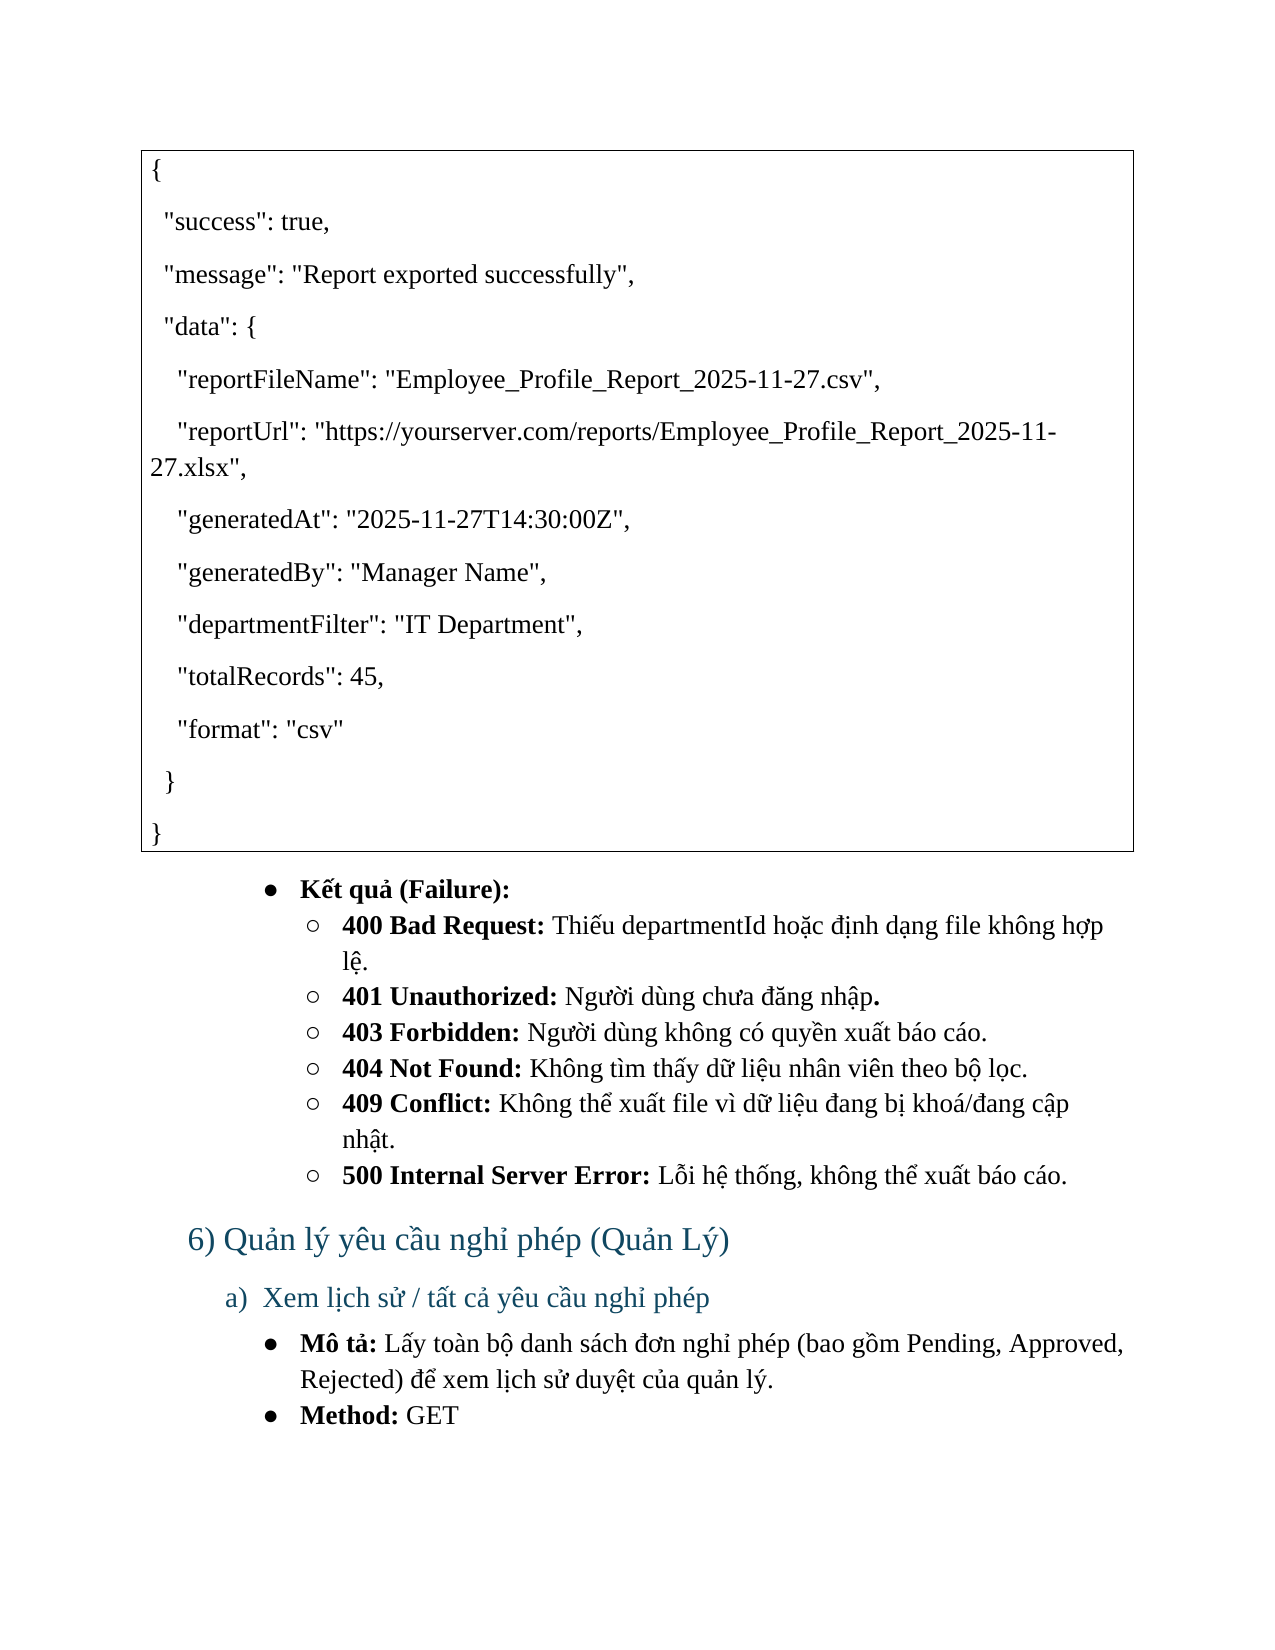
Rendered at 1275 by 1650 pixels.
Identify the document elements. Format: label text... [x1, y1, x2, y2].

text "data": { [142, 307, 1133, 341]
text "generatedBy": "Manager Name", [142, 552, 1133, 587]
text "success": true, [142, 202, 1133, 237]
text { [142, 151, 1133, 184]
text } [142, 814, 1133, 851]
list 409 Conflict: Không thể xuất file vì dữ liệu đang bị khoá/đang cập nhật. [304, 1087, 1125, 1154]
subtitle 6) Quản lý yêu cầu nghỉ phép (Quản Lý) [187, 1220, 1125, 1258]
text } [142, 762, 1133, 796]
list 401 Unauthorized: Người dùng chưa đăng nhập. [304, 980, 1125, 1011]
text "totalRecords": 45, [142, 657, 1133, 692]
text "generatedAt": "2025-11-27T14:30:00Z", [142, 500, 1133, 534]
text "reportFileName": "Employee_Profile_Report_2025-11-27.csv", [142, 359, 1133, 394]
list Mô tả: Lấy toàn bộ danh sách đơn nghỉ phép (bao gồm Pending, Approved, Rejected) để xem lịch sử duyệt của quản lý. [262, 1327, 1125, 1394]
subtitle Xem lịch sử / tất cả yêu cầu nghỉ phép [225, 1280, 1125, 1314]
text "departmentFilter": "IT Department", [142, 605, 1133, 639]
list 400 Bad Request: Thiếu departmentId hoặc định dạng file không hợp lệ. [304, 909, 1125, 976]
text "message": "Report exported successfully", [142, 255, 1133, 289]
list 500 Internal Server Error: Lỗi hệ thống, không thể xuất báo cáo. [304, 1159, 1125, 1190]
list 404 Not Found: Không tìm thấy dữ liệu nhân viên theo bộ lọc. [304, 1052, 1125, 1083]
list 403 Forbidden: Người dùng không có quyền xuất báo cáo. [304, 1016, 1125, 1047]
list Kết quả (Failure): [262, 873, 1125, 904]
list Method: GET [262, 1399, 1125, 1430]
text "format": "csv" [142, 710, 1133, 744]
text "reportUrl": "https://yourserver.com/reports/Employee_Profile_Report_2025-11-27.xlsx", [142, 412, 1133, 482]
